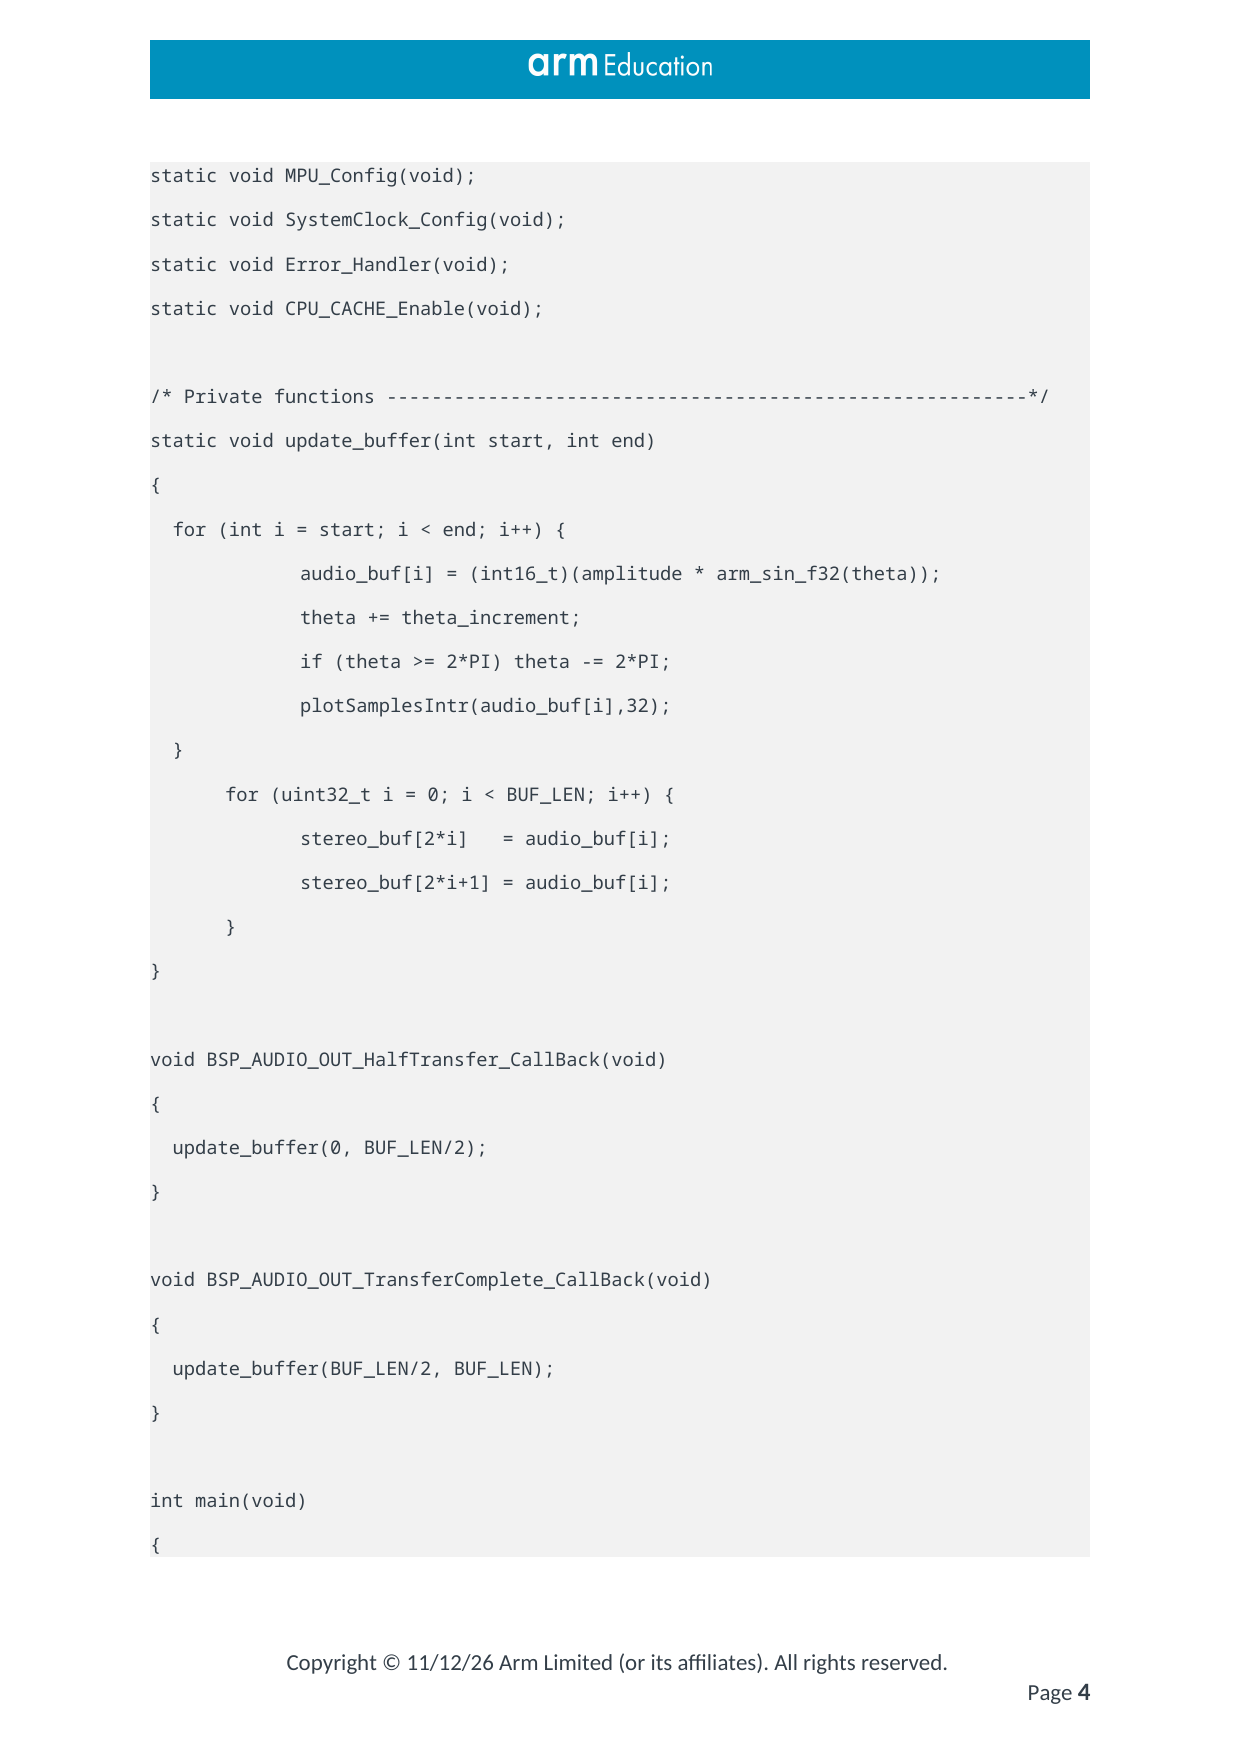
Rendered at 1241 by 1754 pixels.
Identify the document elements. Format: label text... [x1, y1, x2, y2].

picture [606, 55, 615, 75]
text } [150, 913, 1090, 939]
text } [150, 1399, 1090, 1425]
text stereo_buf[2*i] = audio_buf[i]; [150, 825, 1090, 851]
text theta += theta_increment; [150, 604, 1090, 630]
text { [150, 1311, 1090, 1336]
text static void Error_Handler(void); [150, 251, 1090, 276]
text } [150, 1178, 1090, 1204]
text static void SystemClock_Config(void); [150, 207, 1090, 232]
text audio_buf[i] = (int16_t)(amplitude * arm_sin_f32(theta)); [150, 560, 1090, 586]
text { [150, 1090, 1090, 1116]
text int main(void) [150, 1487, 1090, 1513]
text if (theta >= 2*PI) theta -= 2*PI; [150, 648, 1090, 674]
text } [150, 957, 1090, 983]
text { [150, 472, 1090, 497]
text stereo_buf[2*i+1] = audio_buf[i]; [150, 869, 1090, 895]
text update_buffer(0, BUF_LEN/2); [150, 1134, 1090, 1160]
text static void MPU_Config(void); [150, 162, 1090, 188]
picture [675, 58, 679, 75]
text plotSamplesIntr(audio_buf[i],32); [150, 692, 1090, 718]
text void BSP_AUDIO_OUT_HalfTransfer_CallBack(void) [150, 1046, 1090, 1071]
text { [150, 1532, 1090, 1557]
picture [529, 54, 548, 75]
text } [150, 737, 1090, 762]
text /* Private functions ---------------------------------------------------------*/ [150, 383, 1090, 409]
text for (uint32_t i = 0; i < BUF_LEN; i++) { [150, 781, 1090, 806]
text static void update_buffer(int start, int end) [150, 427, 1090, 453]
text for (int i = start; i < end; i++) { [150, 516, 1090, 541]
picture [570, 54, 597, 75]
picture [554, 54, 566, 75]
text static void CPU_CACHE_Enable(void); [150, 295, 1090, 321]
text update_buffer(BUF_LEN/2, BUF_LEN); [150, 1355, 1090, 1381]
text void BSP_AUDIO_OUT_TransferComplete_CallBack(void) [150, 1267, 1090, 1292]
